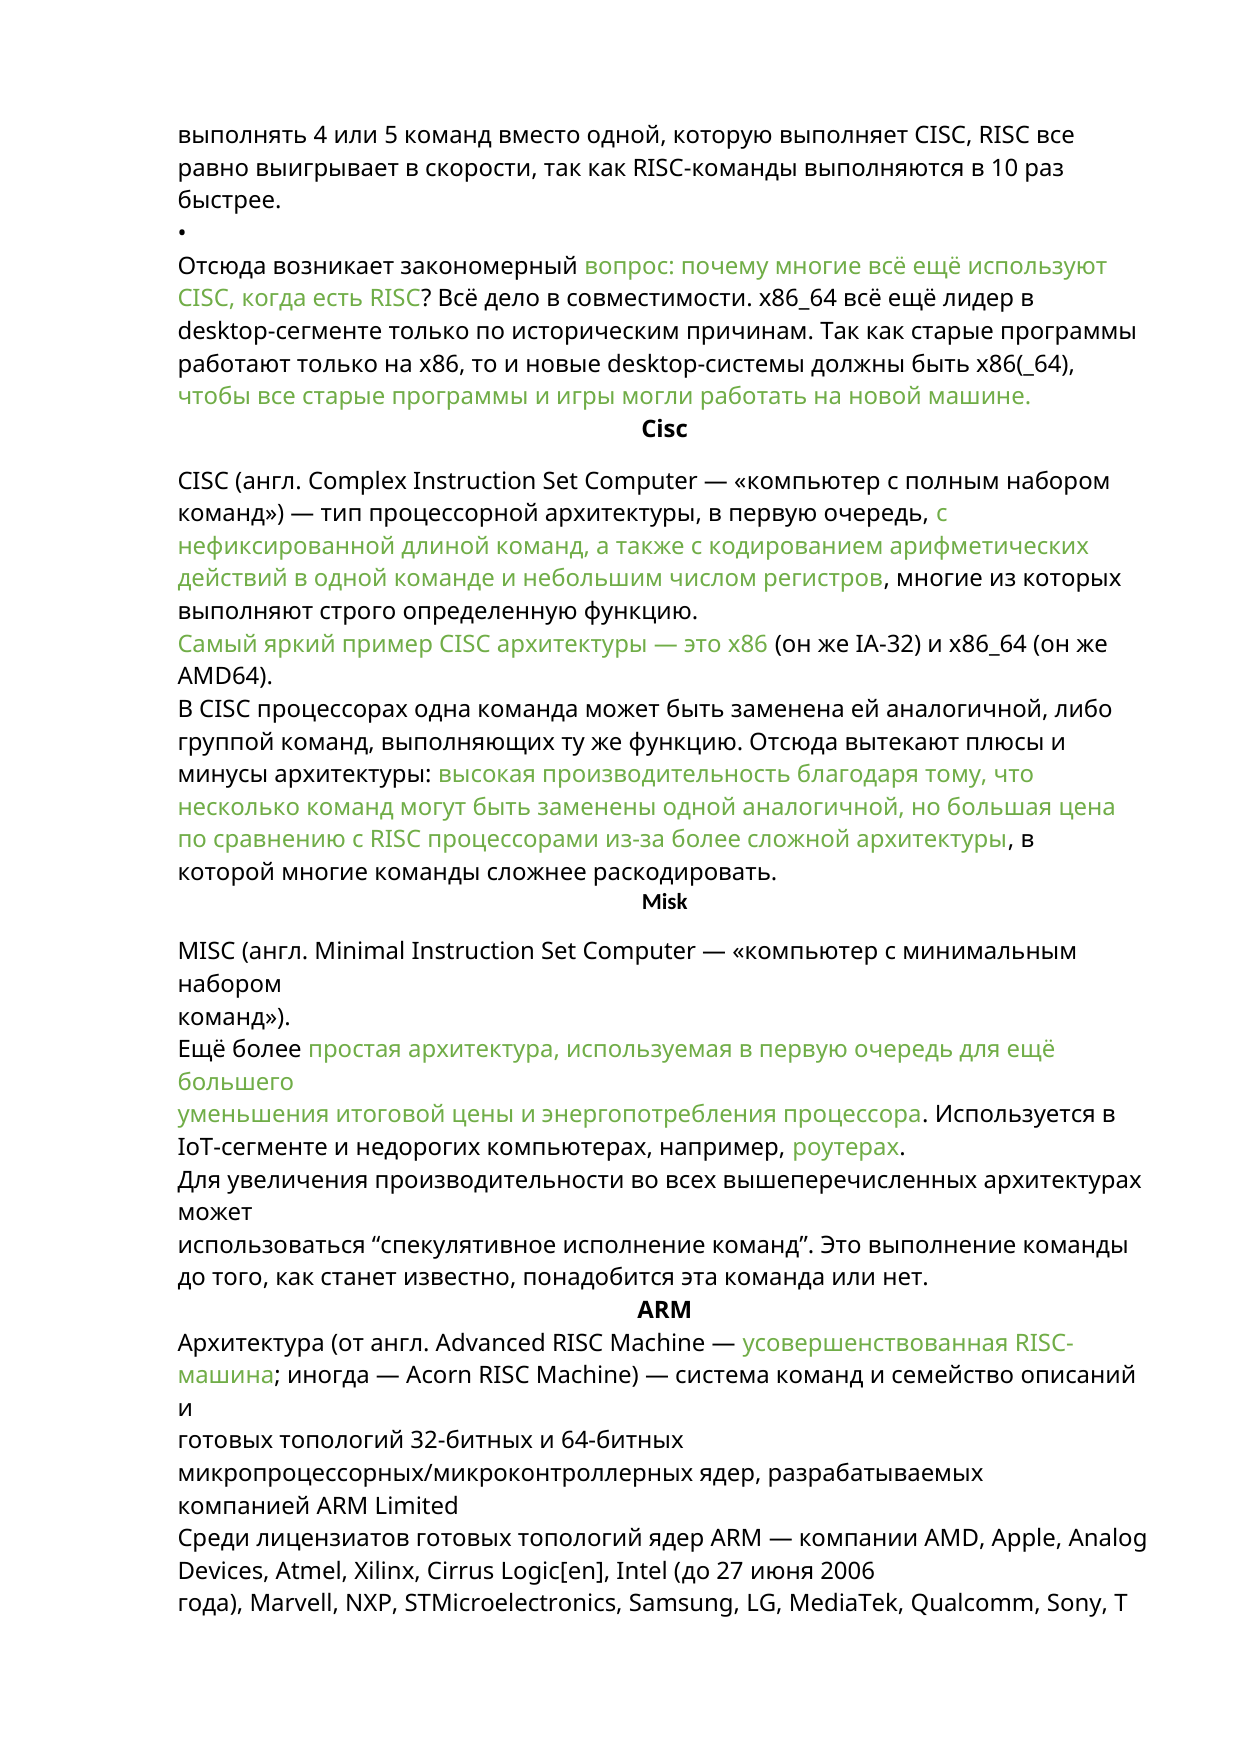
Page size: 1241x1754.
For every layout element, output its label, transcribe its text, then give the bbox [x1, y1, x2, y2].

text по сравнению с RISC процессорами из-за более сложной архитектуры, в [177, 822, 1152, 855]
text выполняют строго определенную функцию. [177, 594, 1152, 626]
text года), Marvell, NXP, STMicroelectronics, Samsung, LG, MediaTek, Qualcomm, Sony, T [177, 1586, 1152, 1619]
text быстрее. [177, 183, 1152, 216]
text desktop-сегменте только по историческим причинам. Так как старые программы [177, 314, 1152, 346]
text CISC, когда есть RISC? Всё дело в совместимости. x86_64 всё ещё лидер в [177, 281, 1152, 314]
text команд») — тип процессорной архитектуры, в первую очередь, с [177, 496, 1152, 529]
text Devices, Atmel, Xilinx, Cirrus Logic[en], Intel (до 27 июня 2006 [177, 1554, 1152, 1586]
text В CISC процессорах одна команда может быть заменена ей аналогичной, либо [177, 692, 1152, 724]
text Отсюда возникает закономерный вопрос: почему многие всё ещё используют [177, 248, 1152, 281]
text уменьшения итоговой цены и энергопотребления процессора. Используется в IoT-сегменте и недорогих компьютерах, например, роутерах. [177, 1097, 1152, 1162]
text команд»). [177, 999, 1152, 1032]
text работают только на x86, то и новые desktop-системы должны быть x86(_64), [177, 346, 1152, 379]
text равно выигрывает в скорости, так как RISC-команды выполняются в 10 раз [177, 151, 1152, 183]
text группой команд, выполняющих ту же функцию. Отсюда вытекают плюсы и [177, 724, 1152, 757]
text Ещё более простая архитектура, используемая в первую очередь для ещё большего [177, 1032, 1152, 1097]
text использоваться “спекулятивное исполнение команд”. Это выполнение команды до того, как станет известно, понадобится эта команда или нет. [177, 1228, 1152, 1293]
text готовых топологий 32-битных и 64-битных микропроцессорных/микроконтроллерных ядер, разрабатываемых [177, 1423, 1152, 1488]
text действий в одной команде и небольшим числом регистров, многие из которых [177, 561, 1152, 594]
text Самый яркий пример CISC архитектуры — это x86 (он же IA-32) и x86_64 (он же [177, 626, 1152, 659]
text CISC (англ. Complex Instruction Set Computer — «компьютер с полным набором [177, 463, 1152, 496]
text машина; иногда — Acorn RISC Machine) — система команд и семейство описаний и [177, 1358, 1152, 1423]
text AMD64). [177, 659, 1152, 692]
text MISC (англ. Minimal Instruction Set Computer — «компьютер с минимальным набором [177, 934, 1152, 999]
text компанией ARM Limited [177, 1488, 1152, 1521]
text несколько команд могут быть заменены одной аналогичной, но большая цена [177, 789, 1152, 822]
text которой многие команды сложнее раскодировать. [177, 855, 1152, 887]
text Среди лицензиатов готовых топологий ядер ARM — компании AMD, Apple, Analog [177, 1521, 1152, 1554]
text Архитектура (от англ. Advanced RISC Machine — усовершенствованная RISC- [177, 1325, 1152, 1358]
text ARM [177, 1293, 1152, 1325]
text выполнять 4 или 5 команд вместо одной, которую выполняет CISC, RISC все [177, 118, 1152, 151]
text чтобы все старые программы и игры могли работать на новой машине. [177, 379, 1152, 412]
text Для увеличения производительности во всех вышеперечисленных архитектурах может [177, 1162, 1152, 1228]
text • [177, 216, 1152, 248]
text Cisc [177, 412, 1152, 444]
text нефиксированной длиной команд, а также с кодированием арифметических [177, 529, 1152, 561]
text Misk [177, 887, 1152, 915]
text минусы архитектуры: высокая производительность благодаря тому, что [177, 757, 1152, 789]
